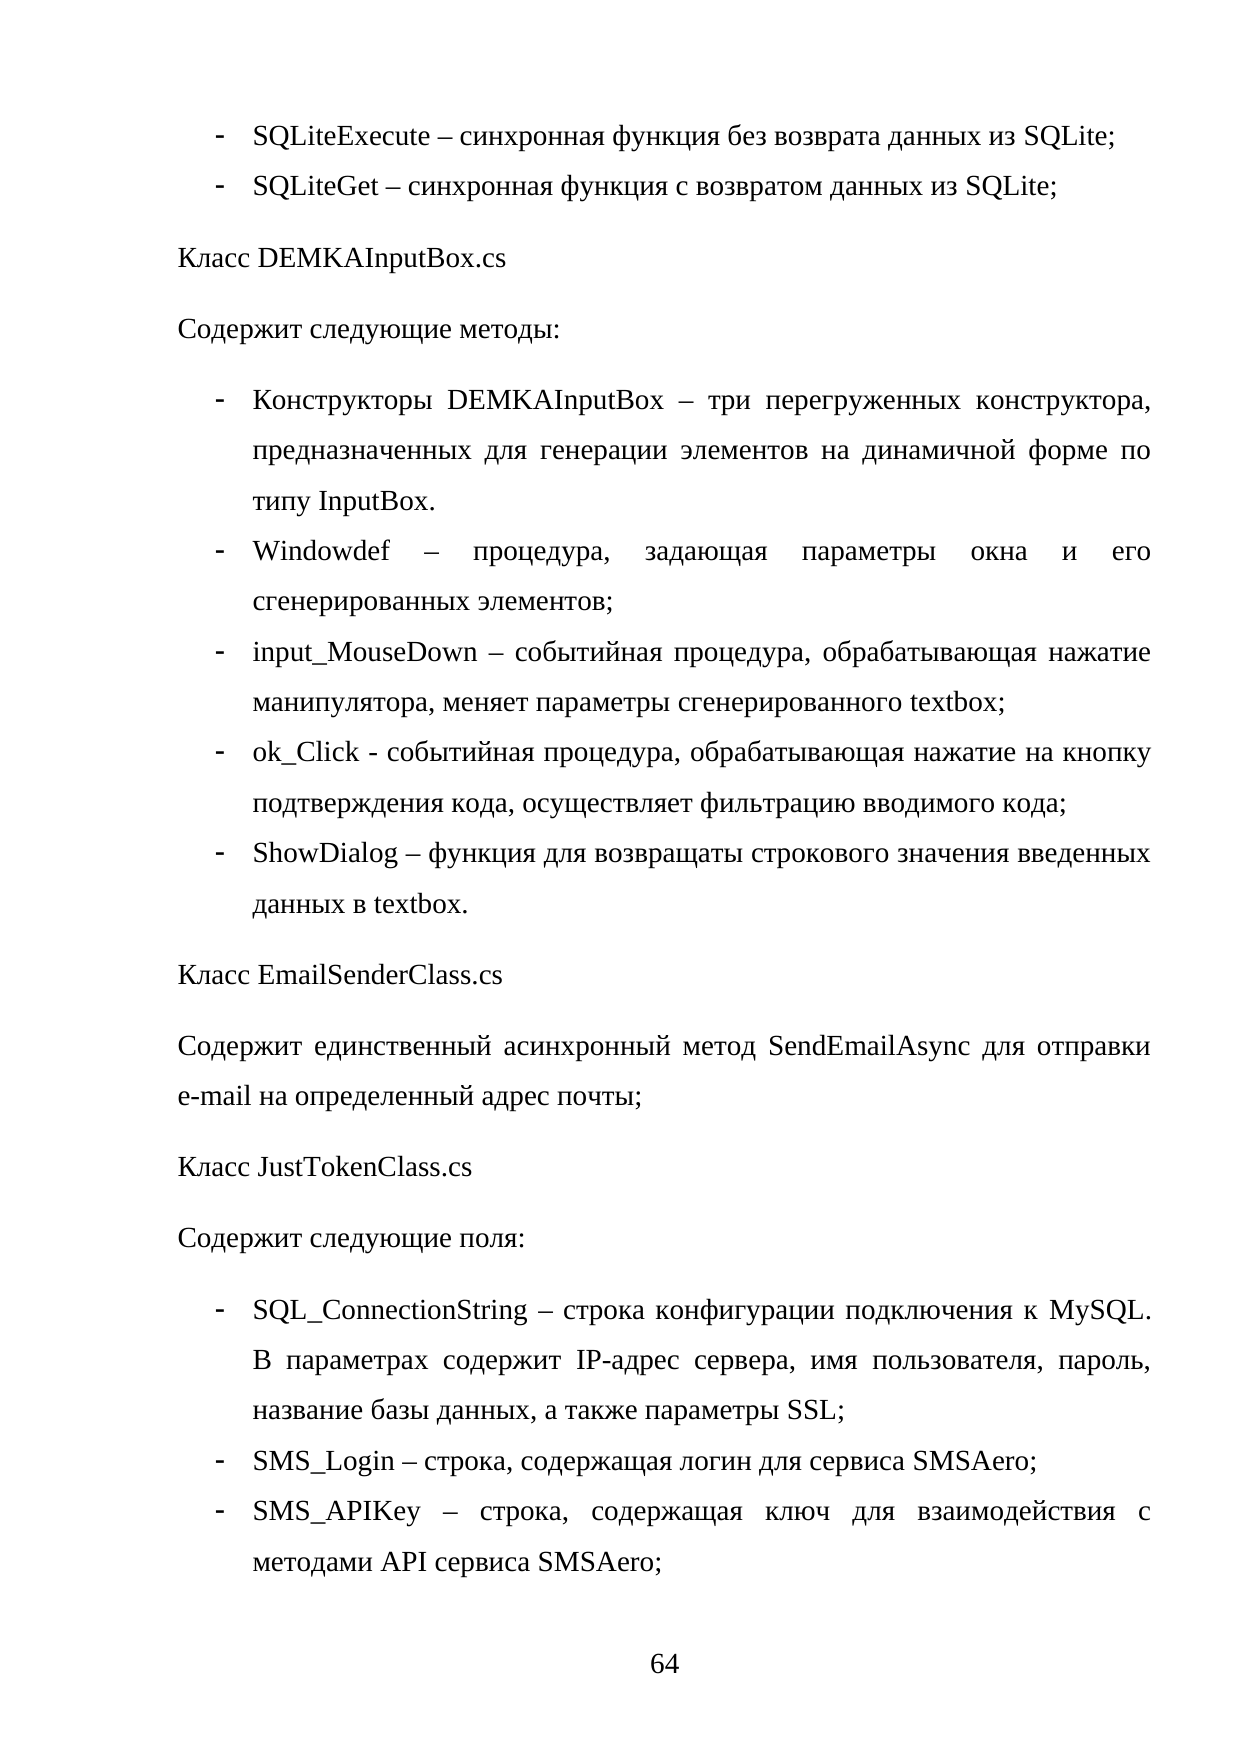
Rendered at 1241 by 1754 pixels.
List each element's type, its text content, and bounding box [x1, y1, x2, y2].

text Класс EmailSenderClass.cs [177, 957, 1152, 990]
list SQLiteExecute – синхронная функция без возврата данных из SQLite; [215, 118, 1152, 152]
list SMS_APIKey – строка, содержащая ключ для взаимодействия с методами API сервиса SMSAero; [215, 1493, 1152, 1577]
text Класс DEMKAInputBox.cs [177, 240, 1152, 273]
list SMS_Login – строка, содержащая логин для сервиса SMSAero; [215, 1443, 1152, 1476]
text Содержит следующие методы: [177, 311, 1152, 344]
list SQL_ConnectionString – строка конфигурации подключения к MySQL. В параметрах содержит IP-адрес сервера, имя пользователя, пароль, название базы данных, а также параметры SSL; [215, 1292, 1152, 1426]
list Конструкторы DEMKAInputBox – три перегруженных конструктора, предназначенных для генерации элементов на динамичной форме по типу InputBox. [215, 382, 1152, 516]
list input_MouseDown – событийная процедура, обрабатывающая нажатие манипулятора, меняет параметры сгенерированного textbox; [215, 634, 1152, 718]
list Windowdef – процедура, задающая параметры окна и его сгенерированных элементов; [215, 533, 1152, 617]
text Содержит единственный асинхронный метод SendEmailAsync для отправки e-mail на определенный адрес почты; [177, 1028, 1152, 1112]
text Содержит следующие поля: [177, 1221, 1152, 1254]
list ShowDialog – функция для возвращаты строкового значения введенных данных в textbox. [215, 835, 1152, 919]
list ok_Click - событийная процедура, обрабатывающая нажатие на кнопку подтверждения кода, осуществляет фильтрацию вводимого кода; [215, 734, 1152, 818]
text Класс JustTokenClass.cs [177, 1149, 1152, 1183]
list SQLiteGet – синхронная функция с возвратом данных из SQLite; [215, 168, 1152, 202]
